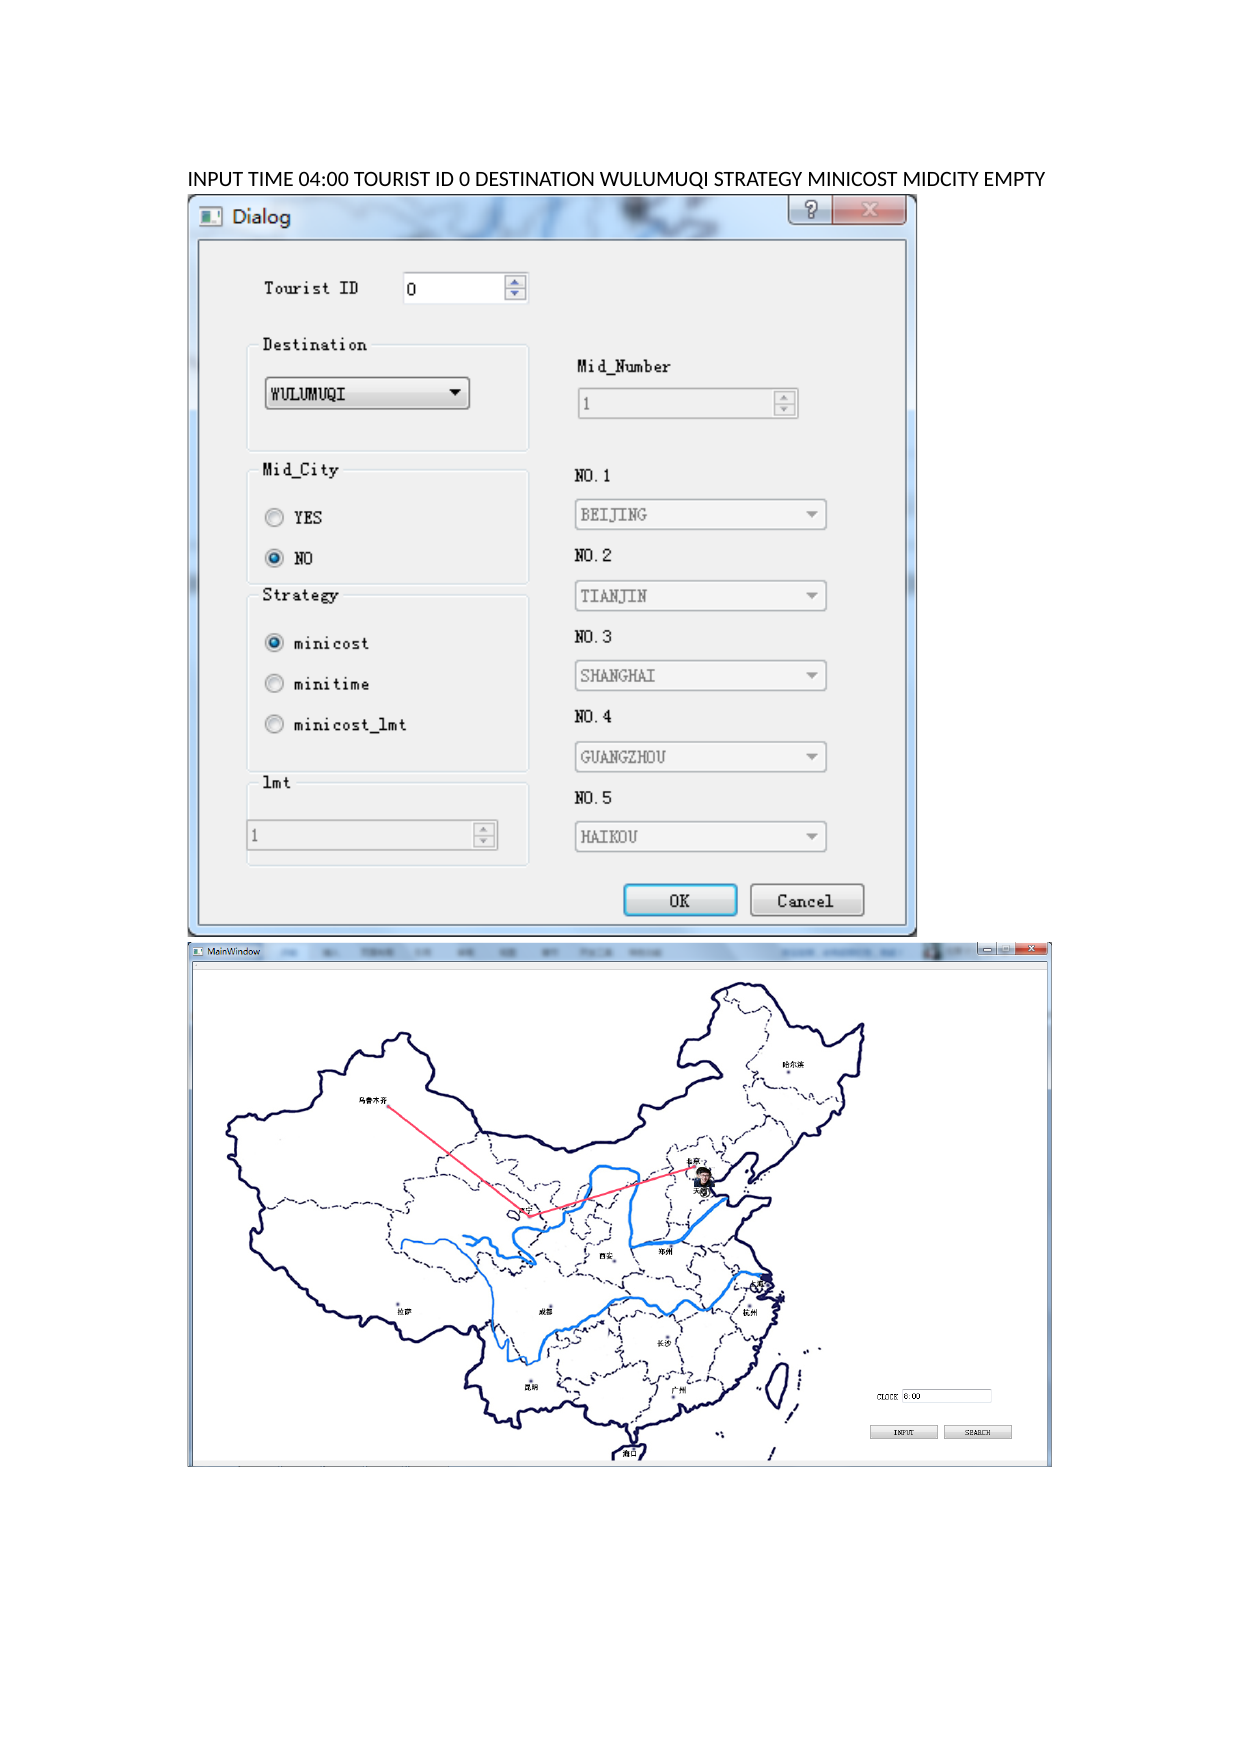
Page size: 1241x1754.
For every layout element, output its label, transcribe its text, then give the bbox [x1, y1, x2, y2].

text INPUT TIME 04:00 TOURIST ID 0 DESTINATION WULUMUQI STRATEGY MINICOST MIDCITY EMPTY [187, 162, 1053, 194]
picture [187, 942, 1052, 1467]
picture [187, 194, 918, 937]
